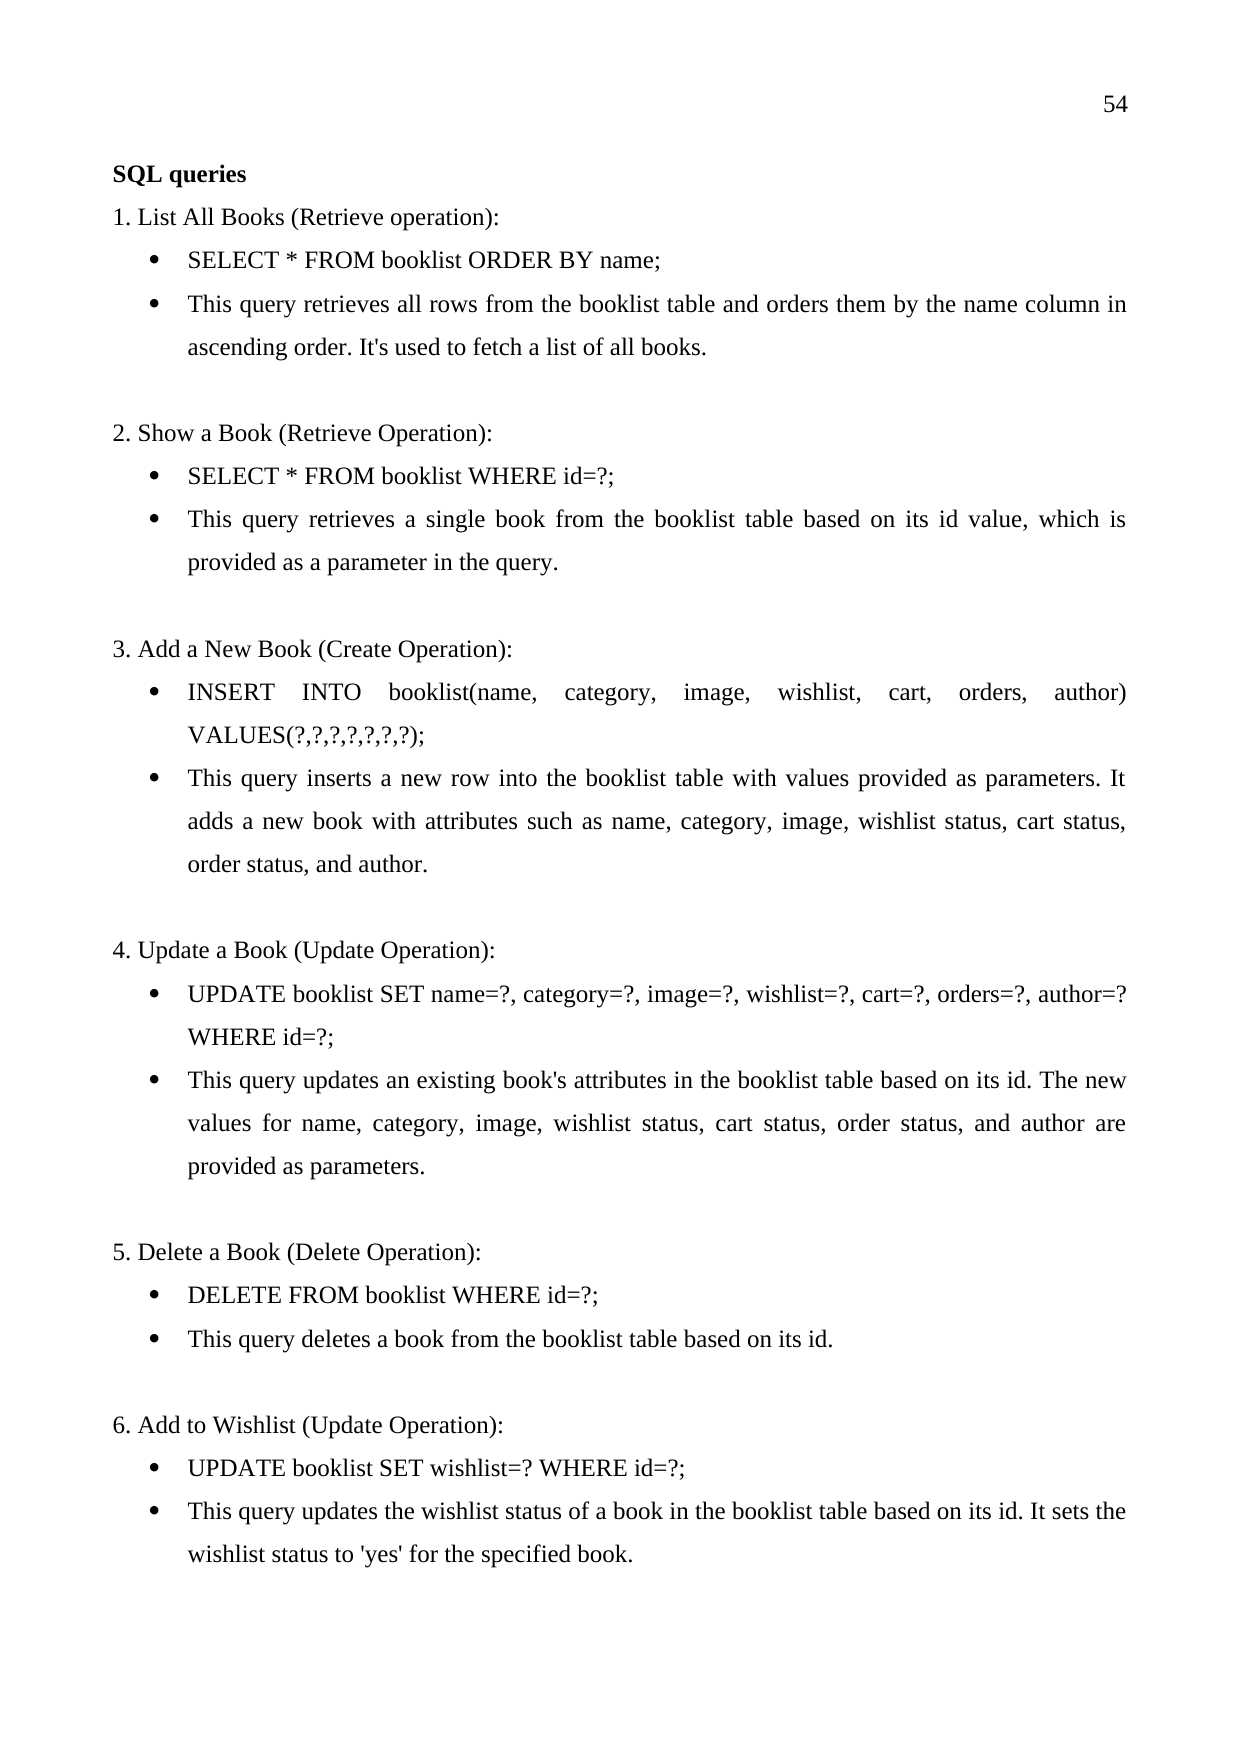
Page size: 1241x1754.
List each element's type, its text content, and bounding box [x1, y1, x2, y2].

list INSERT INTO booklist(name, category, image, wishlist, cart, orders, author) VALUES(?,?,?,?,?,?,?); [150, 677, 1128, 749]
list This query updates the wishlist status of a book in the booklist table based on its id. It sets the wishlist status to 'yes' for the specified book. [150, 1496, 1128, 1568]
text 2. Show a Book (Retrieve Operation): [112, 418, 1128, 447]
list DELETE FROM booklist WHERE id=?; [150, 1281, 1128, 1309]
list This query retrieves a single book from the booklist table based on its id value, which is provided as a parameter in the query. [150, 504, 1128, 576]
list This query inserts a new row into the booklist table with values provided as parameters. It adds a new book with attributes such as name, category, image, wishlist status, cart status, order status, and author. [150, 763, 1128, 878]
list UPDATE booklist SET name=?, category=?, image=?, wishlist=?, cart=?, orders=?, author=? WHERE id=?; [150, 979, 1128, 1051]
text 1. List All Books (Retrieve operation): [112, 202, 1128, 231]
list SELECT * FROM booklist ORDER BY name; [150, 246, 1128, 274]
list SELECT * FROM booklist WHERE id=?; [150, 461, 1128, 490]
list This query deletes a book from the booklist table based on its id. [150, 1324, 1128, 1352]
text 5. Delete a Book (Delete Operation): [112, 1237, 1128, 1266]
list This query updates an existing book's attributes in the booklist table based on its id. The new values for name, category, image, wishlist status, cart status, order status, and author are provided as parameters. [150, 1065, 1128, 1180]
text 4. Update a Book (Update Operation): [112, 936, 1128, 964]
list UPDATE booklist SET wishlist=? WHERE id=?; [150, 1453, 1128, 1482]
text SQL queries [112, 159, 1128, 188]
text 6. Add to Wishlist (Update Operation): [112, 1410, 1128, 1439]
list This query retrieves all rows from the booklist table and orders them by the name column in ascending order. It's used to fetch a list of all books. [150, 289, 1128, 361]
text 3. Add a New Book (Create Operation): [112, 634, 1128, 662]
